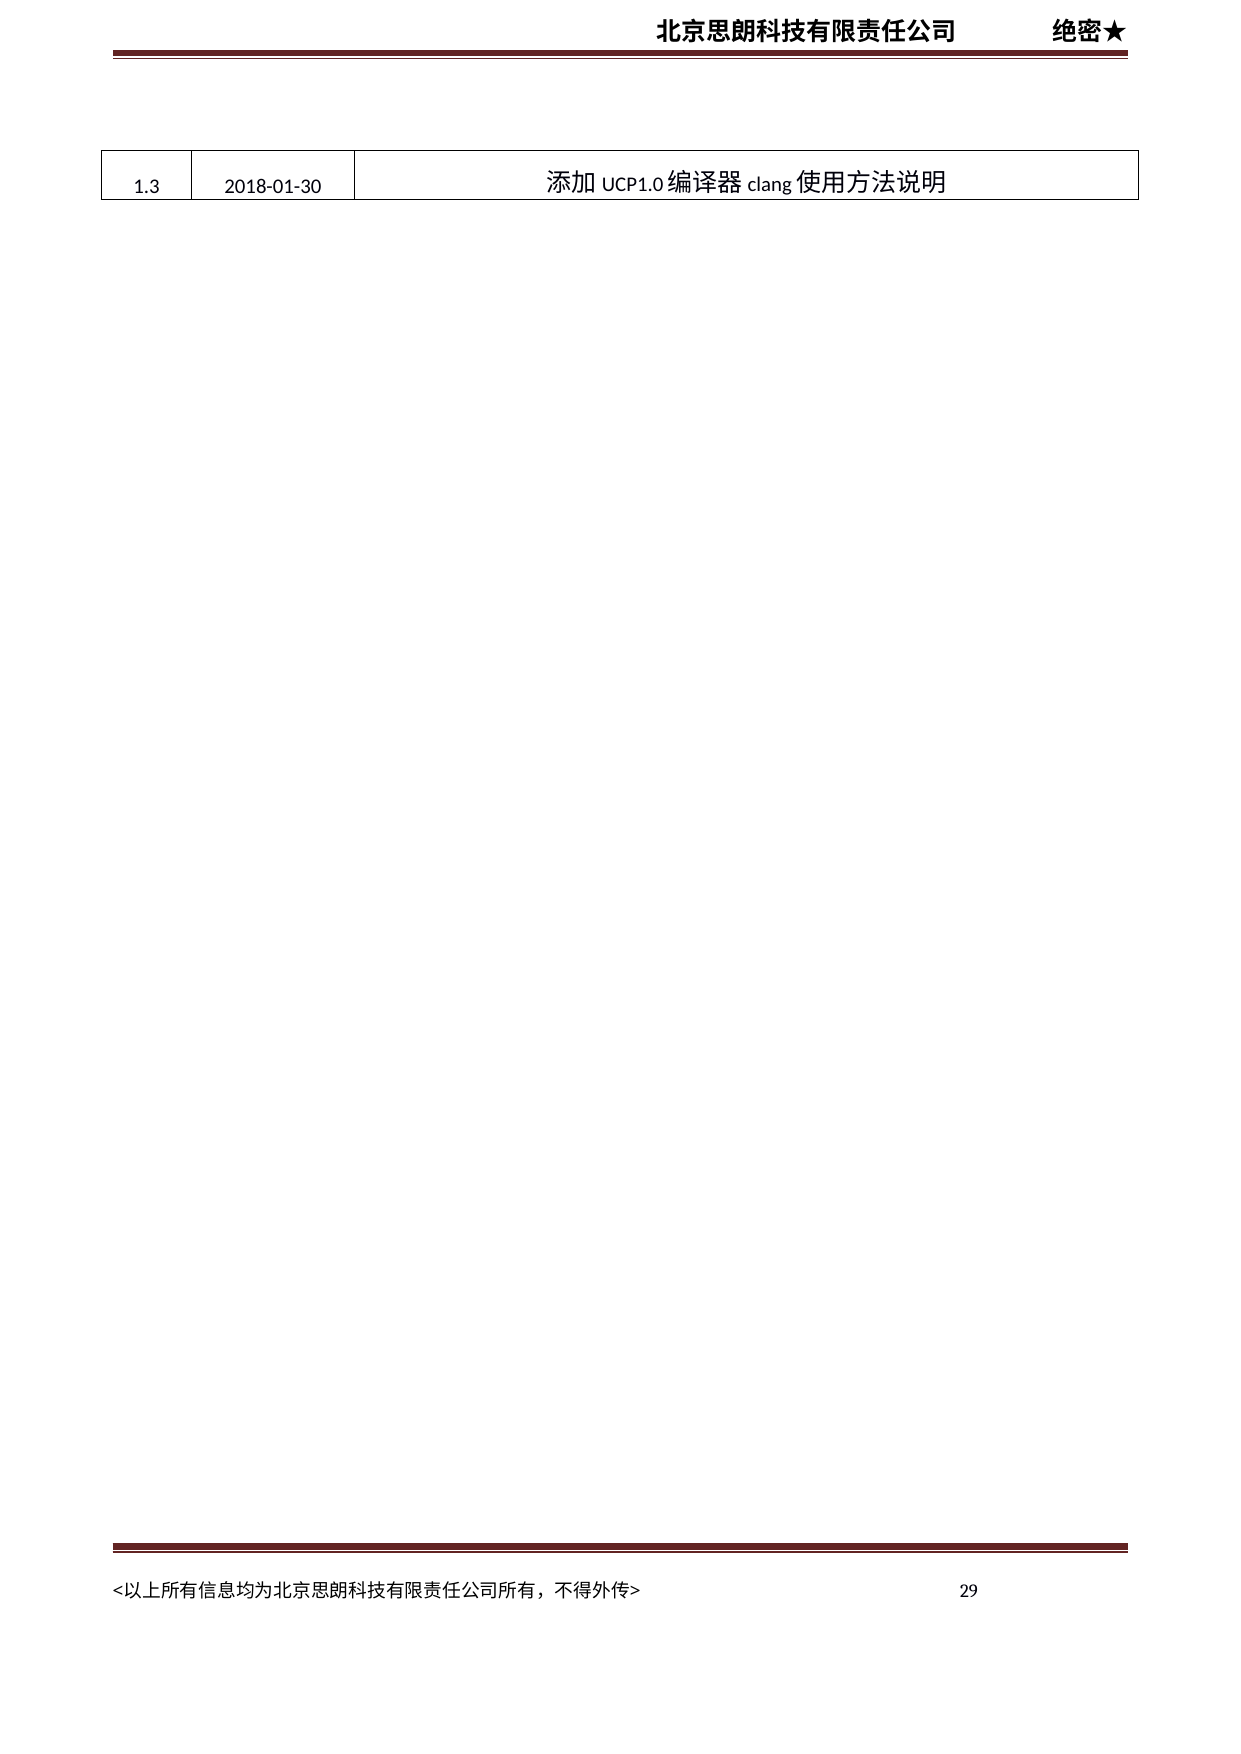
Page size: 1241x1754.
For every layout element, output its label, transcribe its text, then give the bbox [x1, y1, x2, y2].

table_cell 1.3 [102, 151, 191, 199]
table_cell 添加UCP1.0编译器clang使用方法说明 [355, 151, 1138, 199]
table_cell 2018-01-30 [192, 151, 354, 199]
